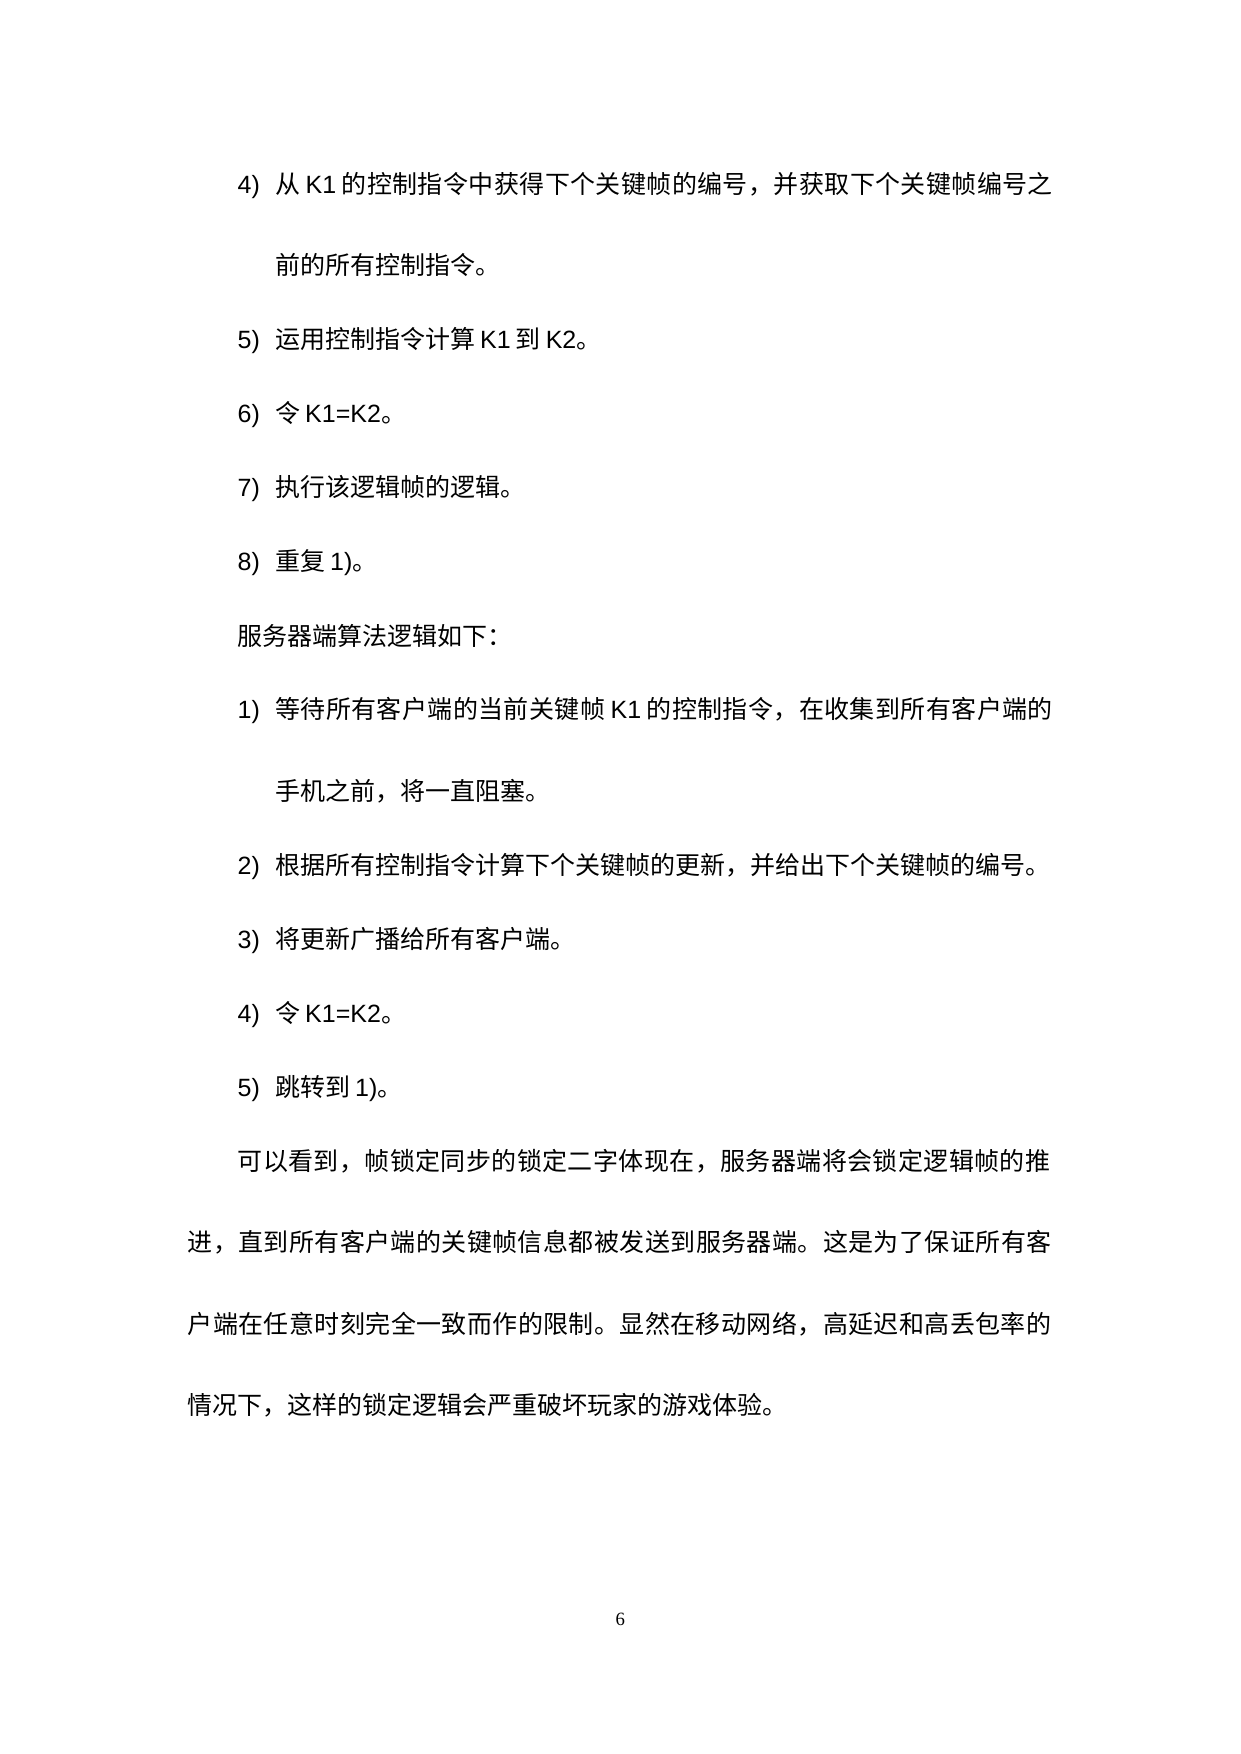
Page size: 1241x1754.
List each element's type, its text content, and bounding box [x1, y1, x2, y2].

list 执行该逻辑帧的逻辑。 [237, 453, 1053, 518]
list 从K1的控制指令中获得下个关键帧的编号，并获取下个关键帧编号之前的所有控制指令。 [237, 150, 1053, 296]
list 等待所有客户端的当前关键帧K1的控制指令，在收集到所有客户端的手机之前，将一直阻塞。 [237, 676, 1053, 822]
list 将更新广播给所有客户端。 [237, 905, 1053, 970]
list 跳转到1)。 [237, 1053, 1053, 1118]
text 服务器端算法逻辑如下： [237, 602, 1053, 667]
list 令K1=K2。 [237, 979, 1053, 1044]
list 重复1)。 [237, 527, 1053, 592]
list 令K1=K2。 [237, 379, 1053, 444]
list 运用控制指令计算K1到K2。 [237, 305, 1053, 370]
list 根据所有控制指令计算下个关键帧的更新，并给出下个关键帧的编号。 [237, 831, 1053, 896]
text 可以看到，帧锁定同步的锁定二字体现在，服务器端将会锁定逻辑帧的推进，直到所有客户端的关键帧信息都被发送到服务器端。这是为了保证所有客户端在任意时刻完全一致而作的限制。显然在移动网络，高延迟和高丢包率的情况下，这样的锁定逻辑会严重破坏玩家的游戏体验。 [187, 1127, 1053, 1436]
